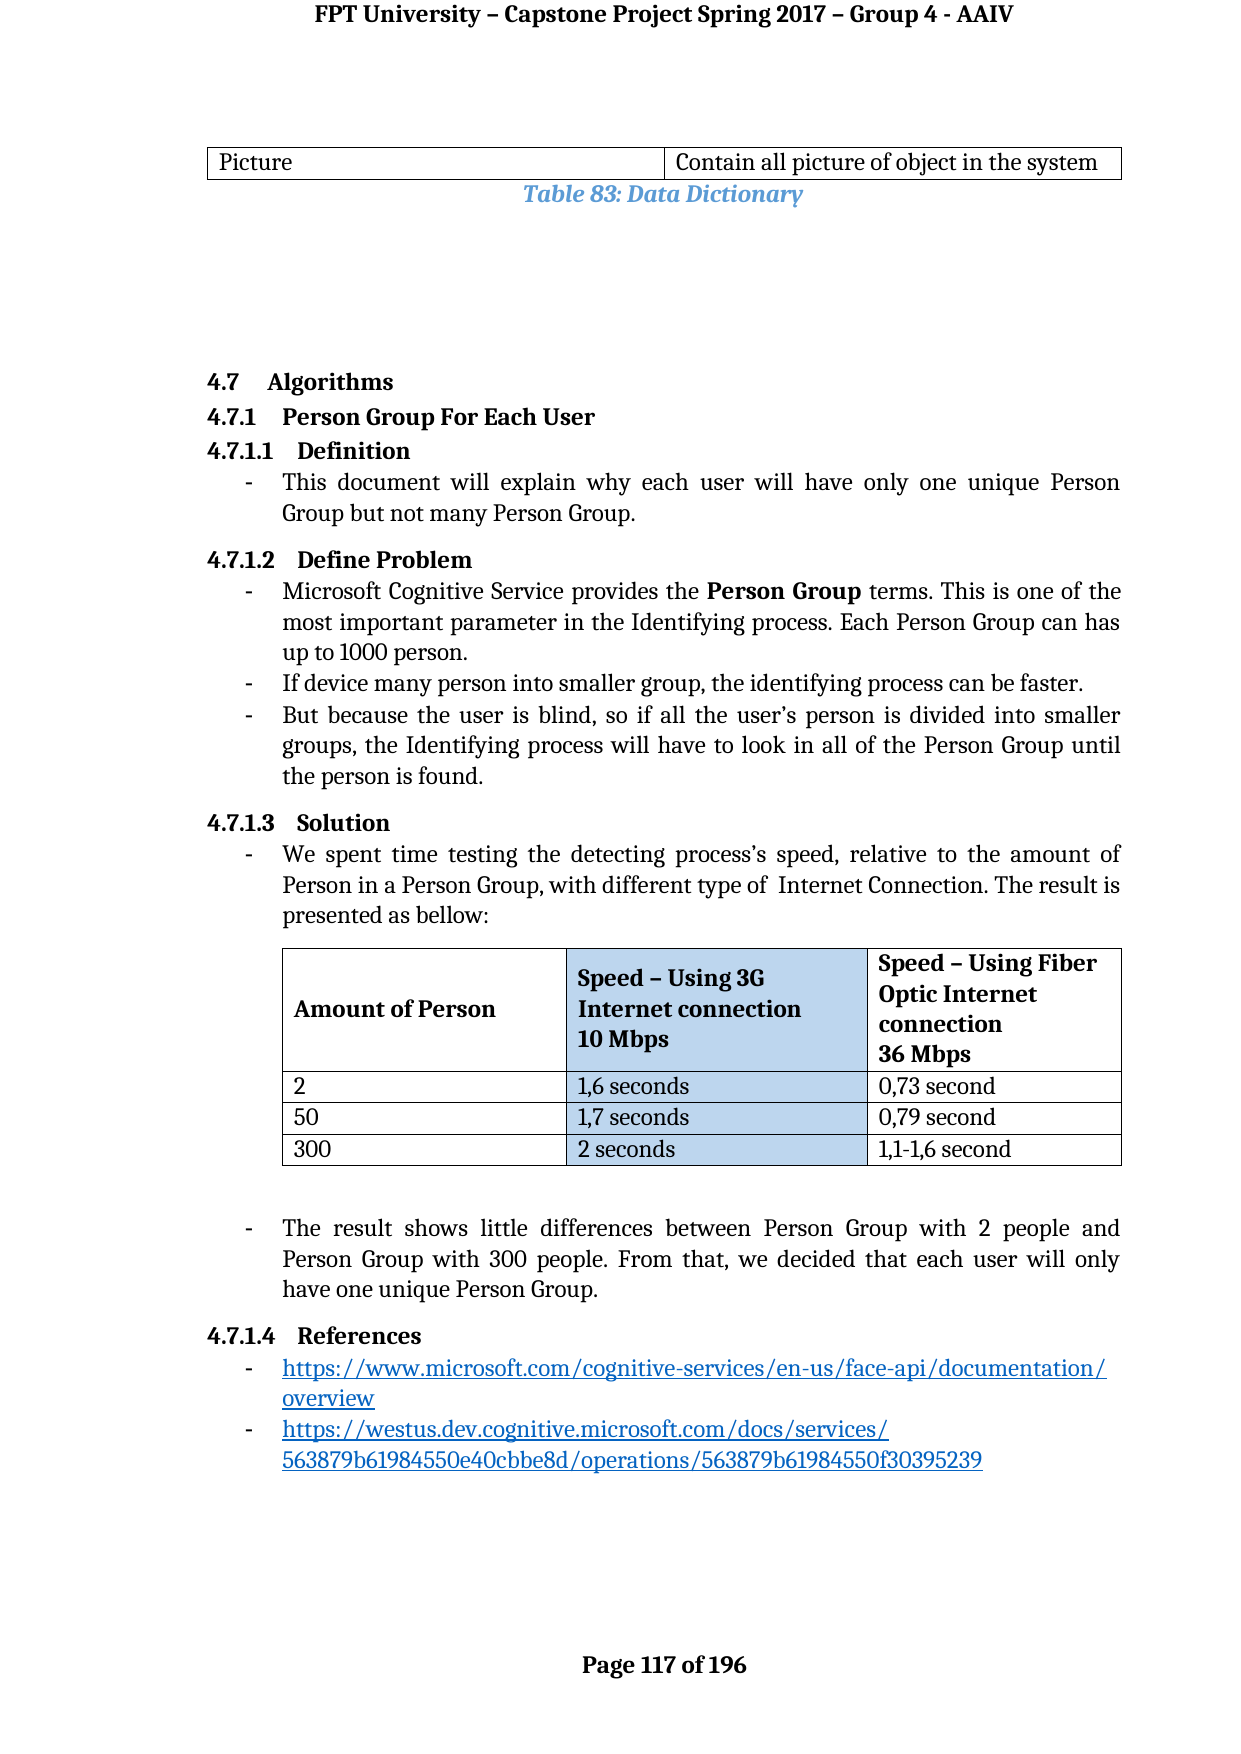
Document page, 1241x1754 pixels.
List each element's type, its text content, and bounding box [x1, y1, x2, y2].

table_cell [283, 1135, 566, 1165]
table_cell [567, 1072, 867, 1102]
list We spent time testing the detecting process’s speed, relative to the amount of Person in a Person Group, with different type of Internet Connection. The result is presented as bellow: [244, 839, 1122, 930]
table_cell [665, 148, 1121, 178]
list The result shows little differences between Person Group with 2 people and Person Group with 300 people. From that, we decided that each user will only have one unique Person Group. [244, 1213, 1122, 1304]
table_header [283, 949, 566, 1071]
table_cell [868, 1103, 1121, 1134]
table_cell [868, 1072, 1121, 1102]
subtitle Algorithms [207, 368, 1122, 397]
subtitle Person Group For Each User [207, 402, 1122, 431]
text Table 83: Data Dictionary [207, 180, 1122, 208]
subtitle Solution [207, 809, 1122, 837]
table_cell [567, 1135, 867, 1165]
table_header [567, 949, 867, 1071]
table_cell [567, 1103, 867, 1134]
list Microsoft Cognitive Service provides the Person Group terms. This is one of the most important parameter in the Identifying process. Each Person Group can has up to 1000 person. [244, 576, 1122, 667]
subtitle Definition [207, 437, 1122, 466]
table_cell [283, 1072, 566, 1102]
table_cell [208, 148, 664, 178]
list But because the user is blind, so if all the user’s person is divided into smaller groups, the Identifying process will have to look in all of the Person Group until the person is found. [244, 700, 1122, 790]
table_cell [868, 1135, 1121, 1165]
subtitle Define Problem [207, 546, 1122, 574]
list This document will explain why each user will have only one unique Person Group but not many Person Group. [244, 467, 1122, 527]
list https://westus.dev.cognitive.microsoft.com/docs/services/563879b61984550e40cbbe8d/operations/563879b61984550f30395239 [244, 1414, 1122, 1474]
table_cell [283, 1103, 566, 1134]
list If device many person into smaller group, the identifying process can be faster. [244, 668, 1122, 698]
subtitle References [207, 1322, 1122, 1351]
list https://www.microsoft.com/cognitive-services/en-us/face-api/documentation/overview [244, 1352, 1122, 1413]
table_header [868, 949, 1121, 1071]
